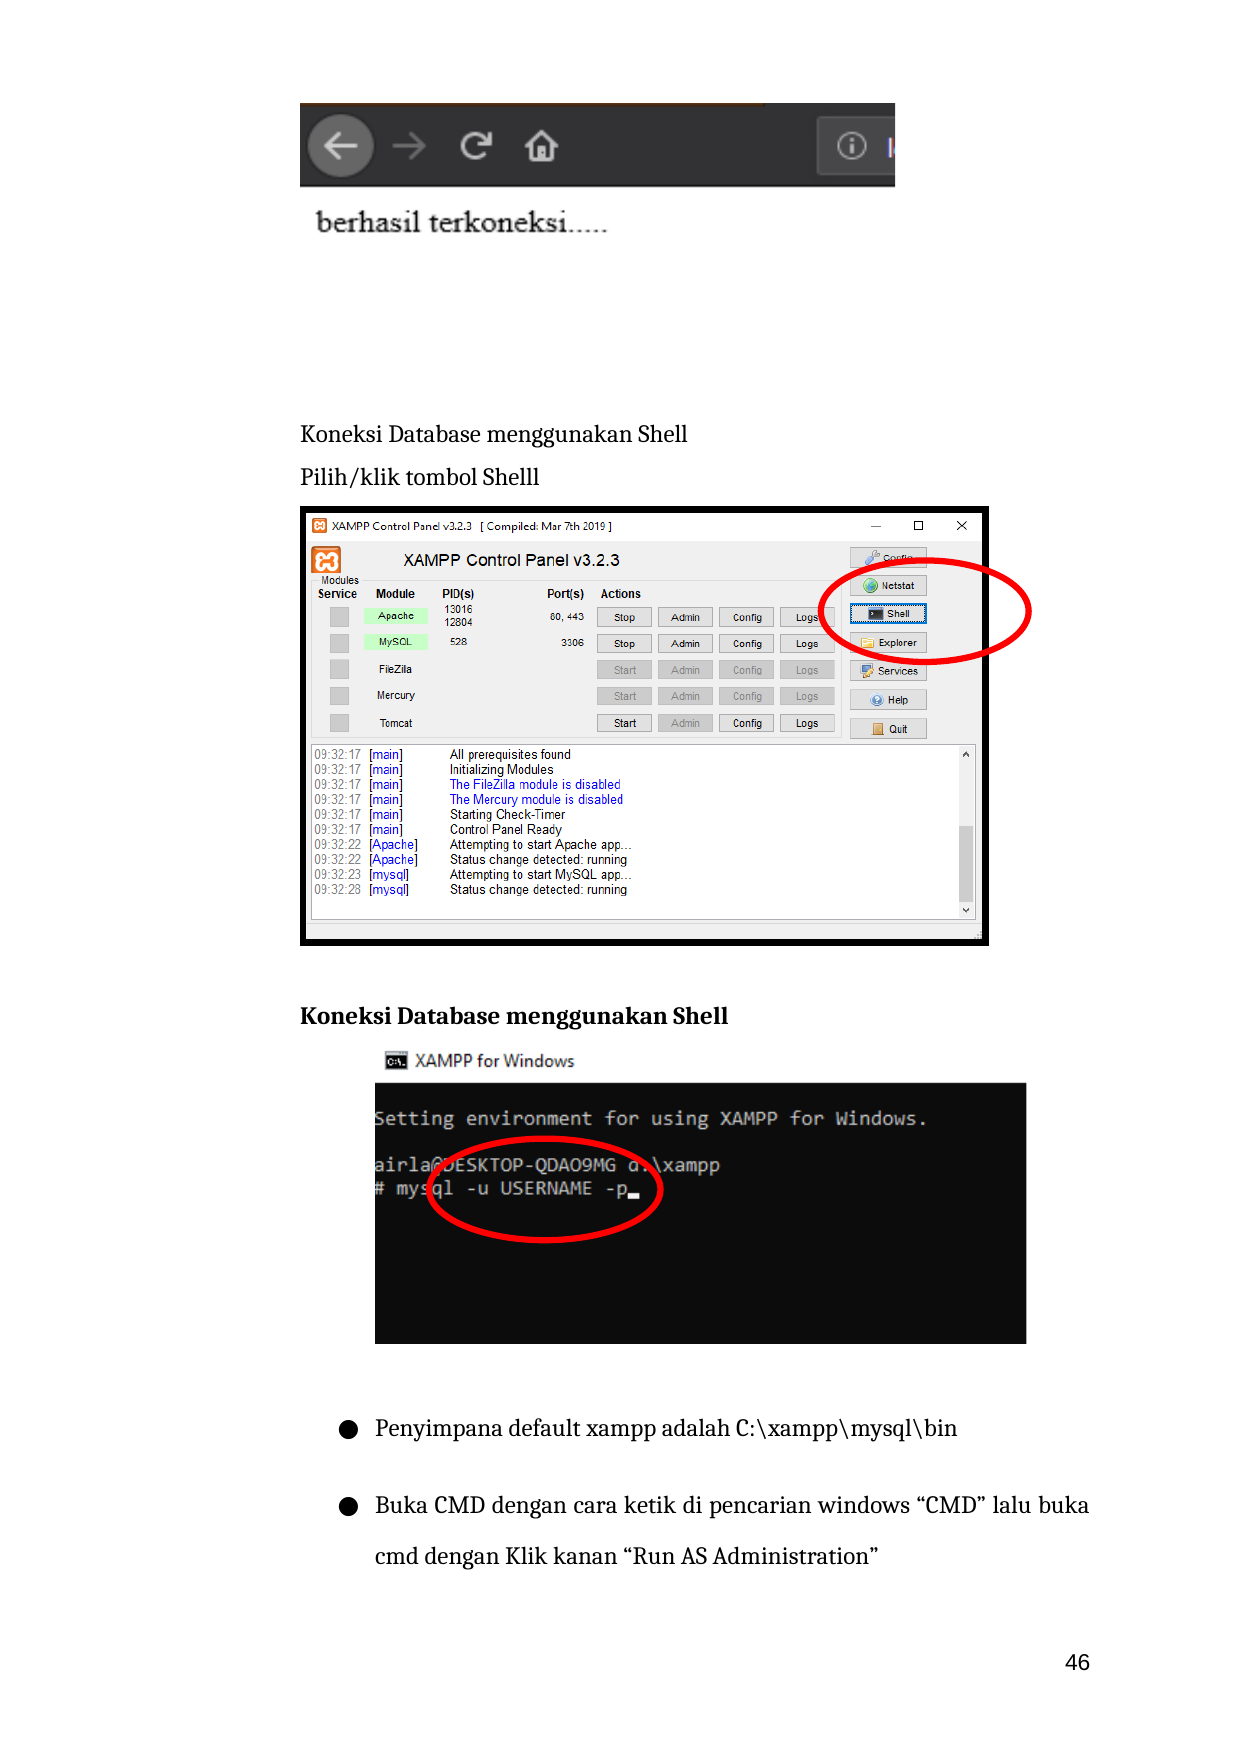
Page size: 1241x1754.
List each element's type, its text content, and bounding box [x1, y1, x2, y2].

list Penyimpana default xampp adalah C:\xampp\mysql\bin [337, 1399, 1090, 1451]
picture [306, 513, 982, 939]
picture [375, 1045, 1027, 1344]
picture [300, 103, 896, 407]
picture [825, 564, 982, 658]
text Koneksi Database menggunakan Shell [300, 1002, 1090, 1031]
list Buka CMD dengan cara ketik di pencarian windows “CMD” lalu buka cmd dengan Klik kanan “Run AS Administration” [337, 1476, 1090, 1571]
text Pilih/klik tombol Shelll [300, 463, 1090, 492]
text Koneksi Database menggunakan Shell [300, 420, 1090, 449]
